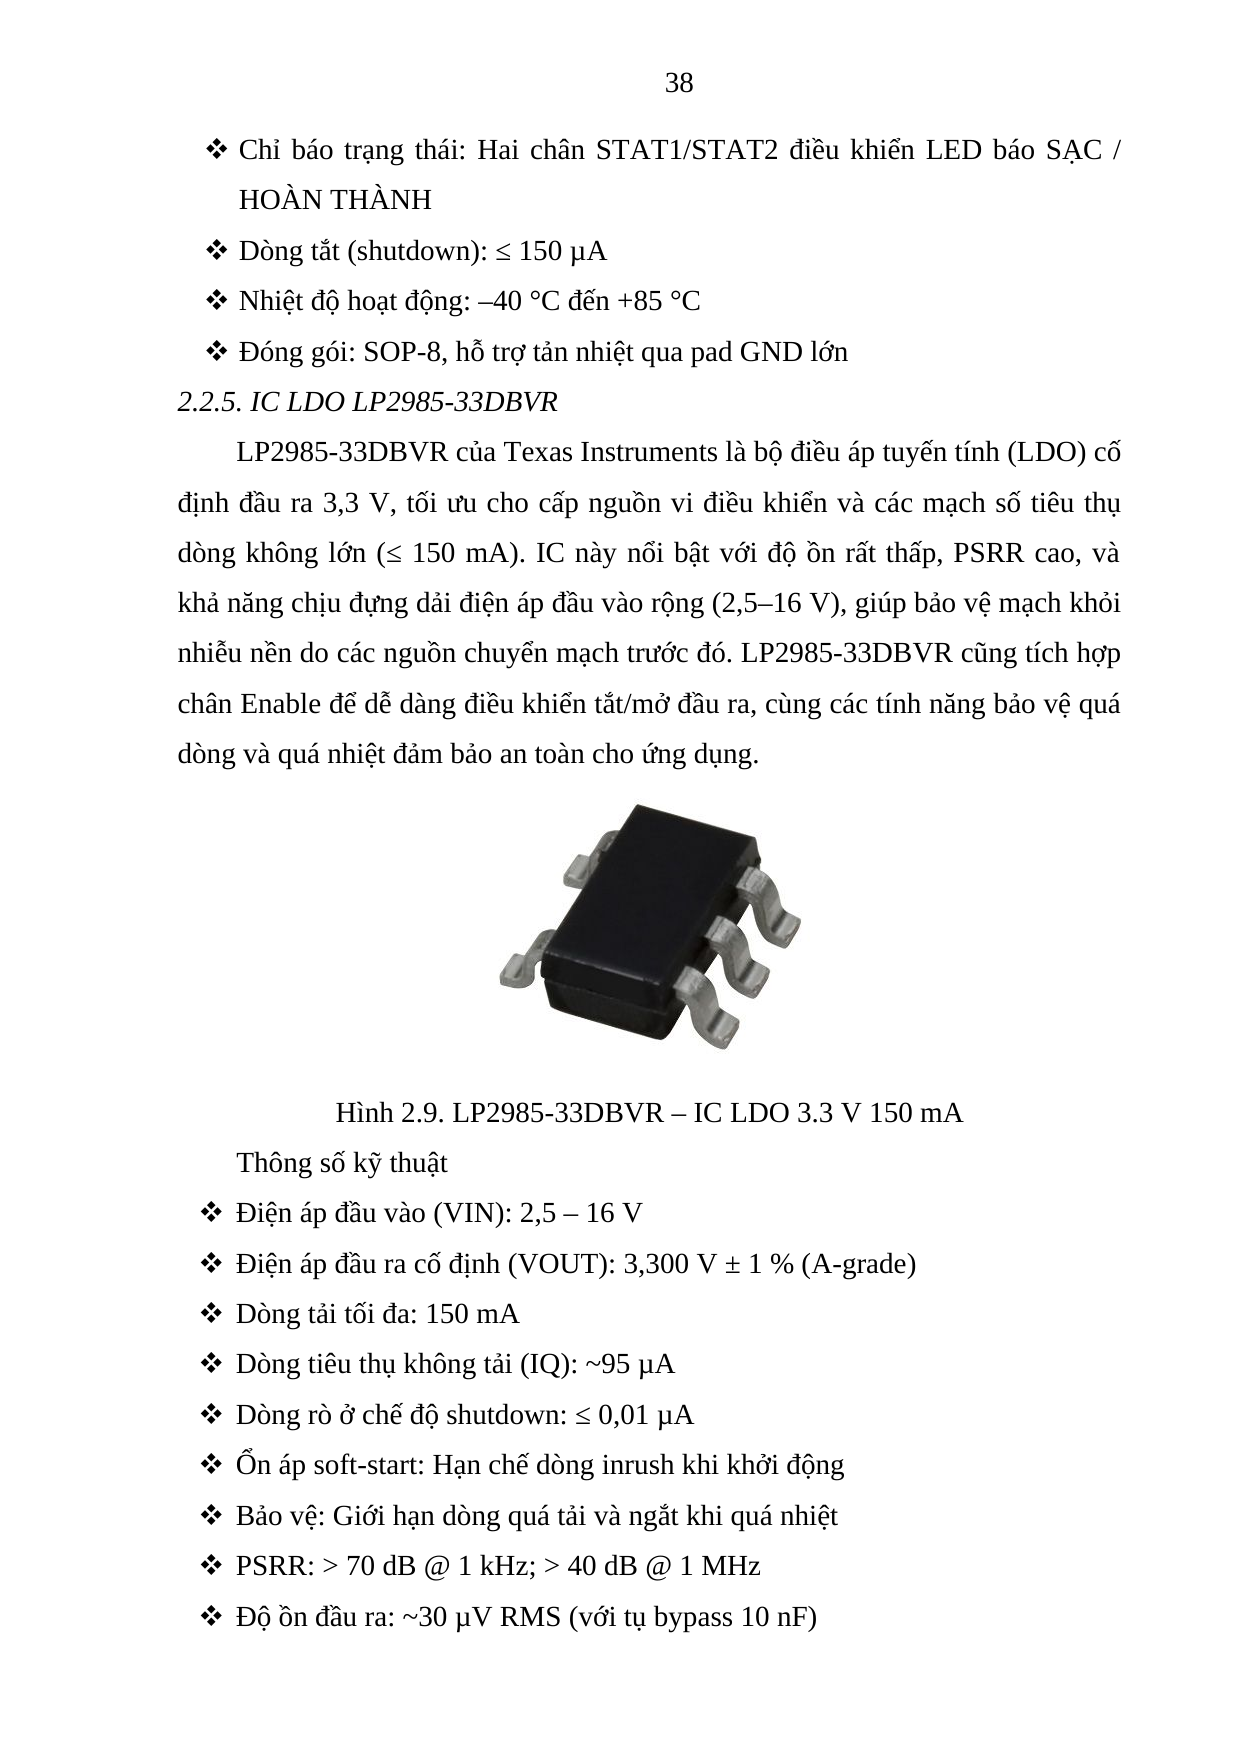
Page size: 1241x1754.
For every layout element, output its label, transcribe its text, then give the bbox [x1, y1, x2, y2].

list Dòng rò ở chế độ shutdown: ≤ 0,01 µA [198, 1397, 1122, 1431]
list Điện áp đầu ra cố định (VOUT): 3,300 V ± 1 % (A-grade) [198, 1246, 1122, 1279]
list Bảo vệ: Giới hạn dòng quá tải và ngắt khi quá nhiệt [198, 1498, 1122, 1532]
text LP2985-33DBVR của Texas Instruments là bộ điều áp tuyến tính (LDO) cố định đầu ra 3,3 V, tối ưu cho cấp nguồn vi điều khiển và các mạch số tiêu thụ dòng không lớn (≤ 150 mA). IC này nổi bật với độ ồn rất thấp, PSRR cao, và khả năng chịu đựng dải điện áp đầu vào rộng (2,5–16 V), giúp bảo vệ mạch khỏi nhiễu nền do các nguồn chuyển mạch trước đó. LP2985-33DBVR cũng tích hợp chân Enable để dễ dàng điều khiển tắt/mở đầu ra, cùng các tính năng bảo vệ quá dòng và quá nhiệt đảm bảo an toàn cho ứng dụng. [177, 434, 1122, 770]
list Ổn áp soft-start: Hạn chế dòng inrush khi khởi động [198, 1447, 1122, 1481]
list Đóng gói: SOP-8, hỗ trợ tản nhiệt qua pad GND lớn [203, 334, 1122, 367]
list Độ ồn đầu ra: ~30 µV RMS (với tụ bypass 10 nF) [198, 1599, 1122, 1632]
list LP2985-33DBVR – IC LDO 3.3 V 150 mA [177, 1095, 1122, 1128]
list Nhiệt độ hoạt động: –40 °C đến +85 °C [203, 283, 1122, 317]
list Dòng tải tối đa: 150 mA [198, 1296, 1122, 1330]
subtitle 2.2.5. IC LDO LP2985-33DBVR [177, 384, 1122, 418]
text Thông số kỹ thuật [177, 1145, 1122, 1179]
list PSRR: > 70 dB @ 1 kHz; > 40 dB @ 1 MHz [198, 1548, 1122, 1582]
list Dòng tiêu thụ không tải (IQ): ~95 µA [198, 1347, 1122, 1380]
list Điện áp đầu vào (VIN): 2,5 – 16 V [198, 1195, 1122, 1229]
list Chỉ báo trạng thái: Hai chân STAT1/STAT2 điều khiển LED báo SẠC / HOÀN THÀNH [203, 132, 1122, 216]
list Dòng tắt (shutdown): ≤ 150 µA [203, 233, 1122, 266]
picture [330, 786, 969, 1078]
